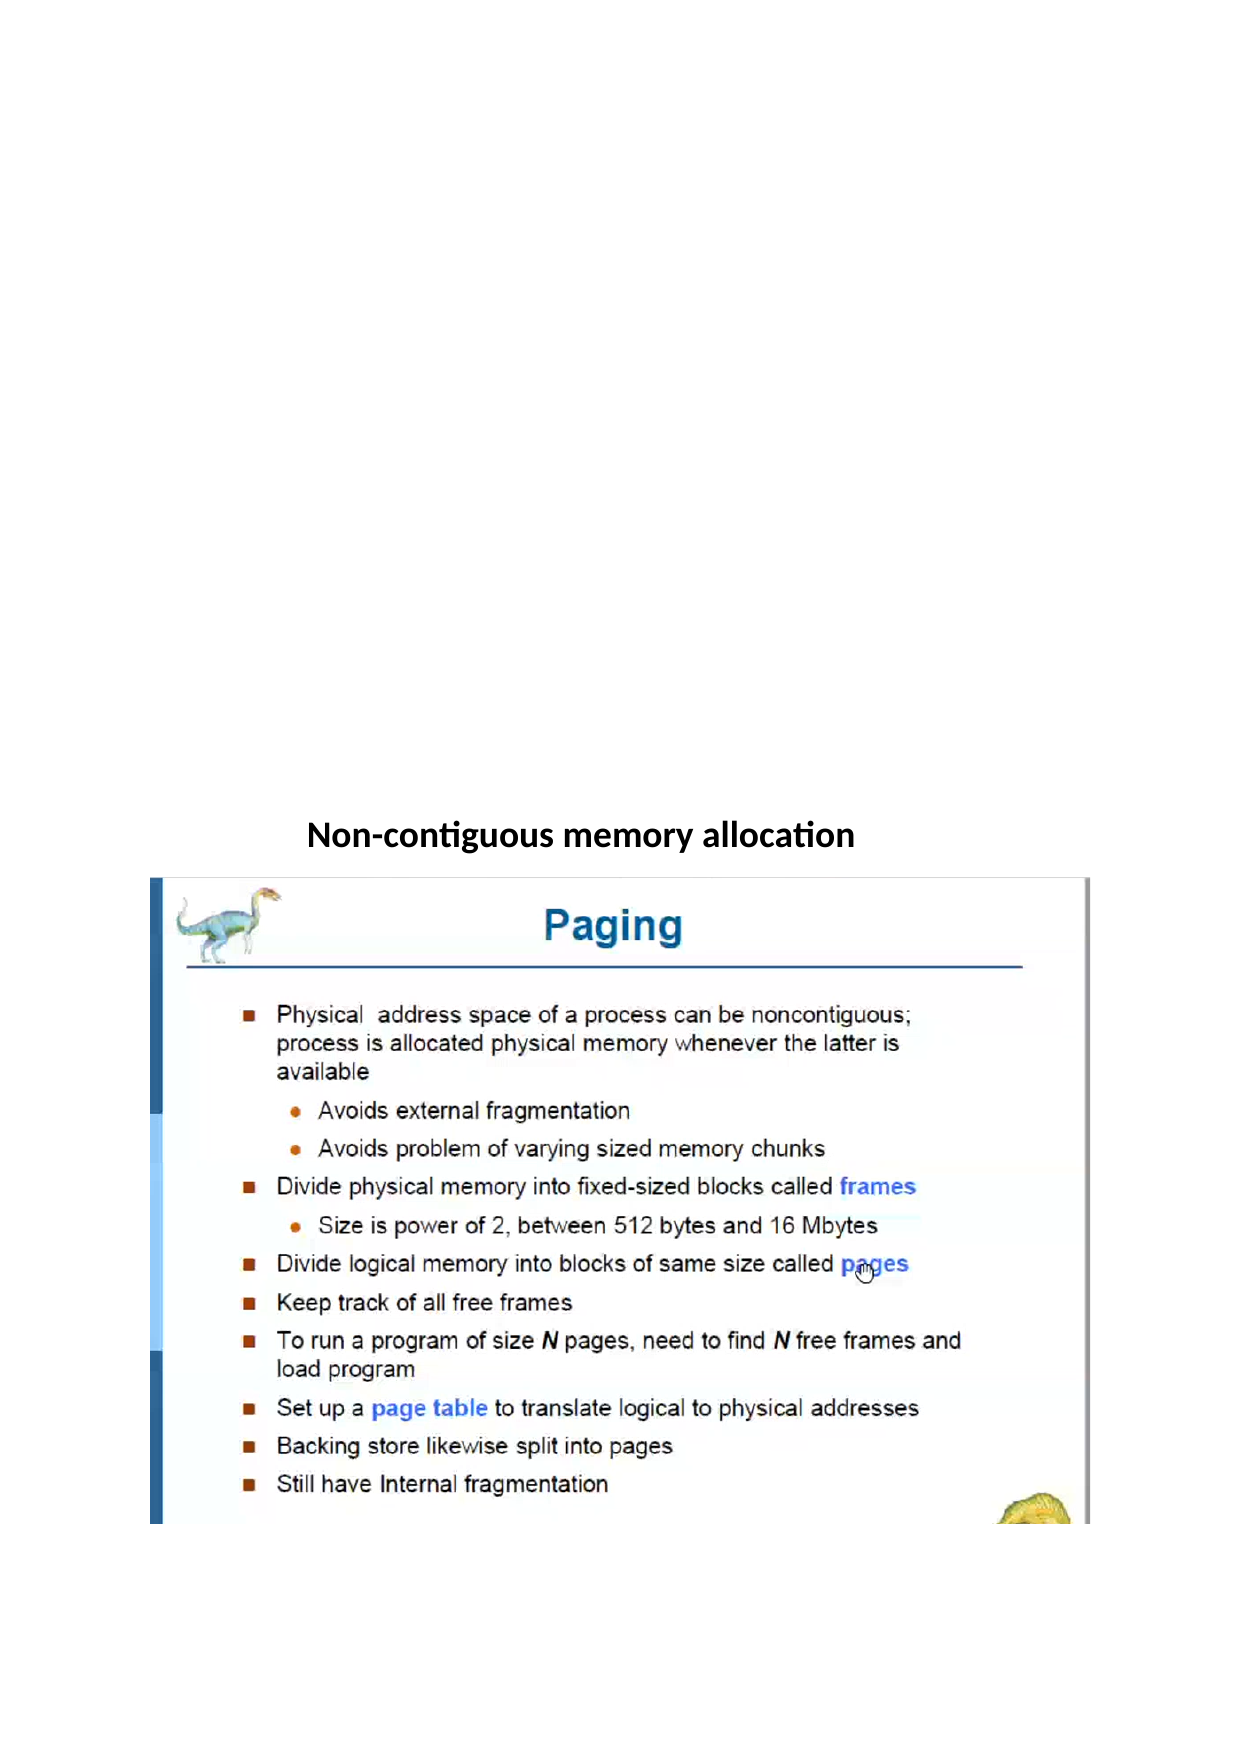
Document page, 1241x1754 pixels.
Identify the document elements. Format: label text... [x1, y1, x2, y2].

picture [150, 877, 1091, 1524]
text Non-contiguous memory allocation [225, 811, 1090, 857]
